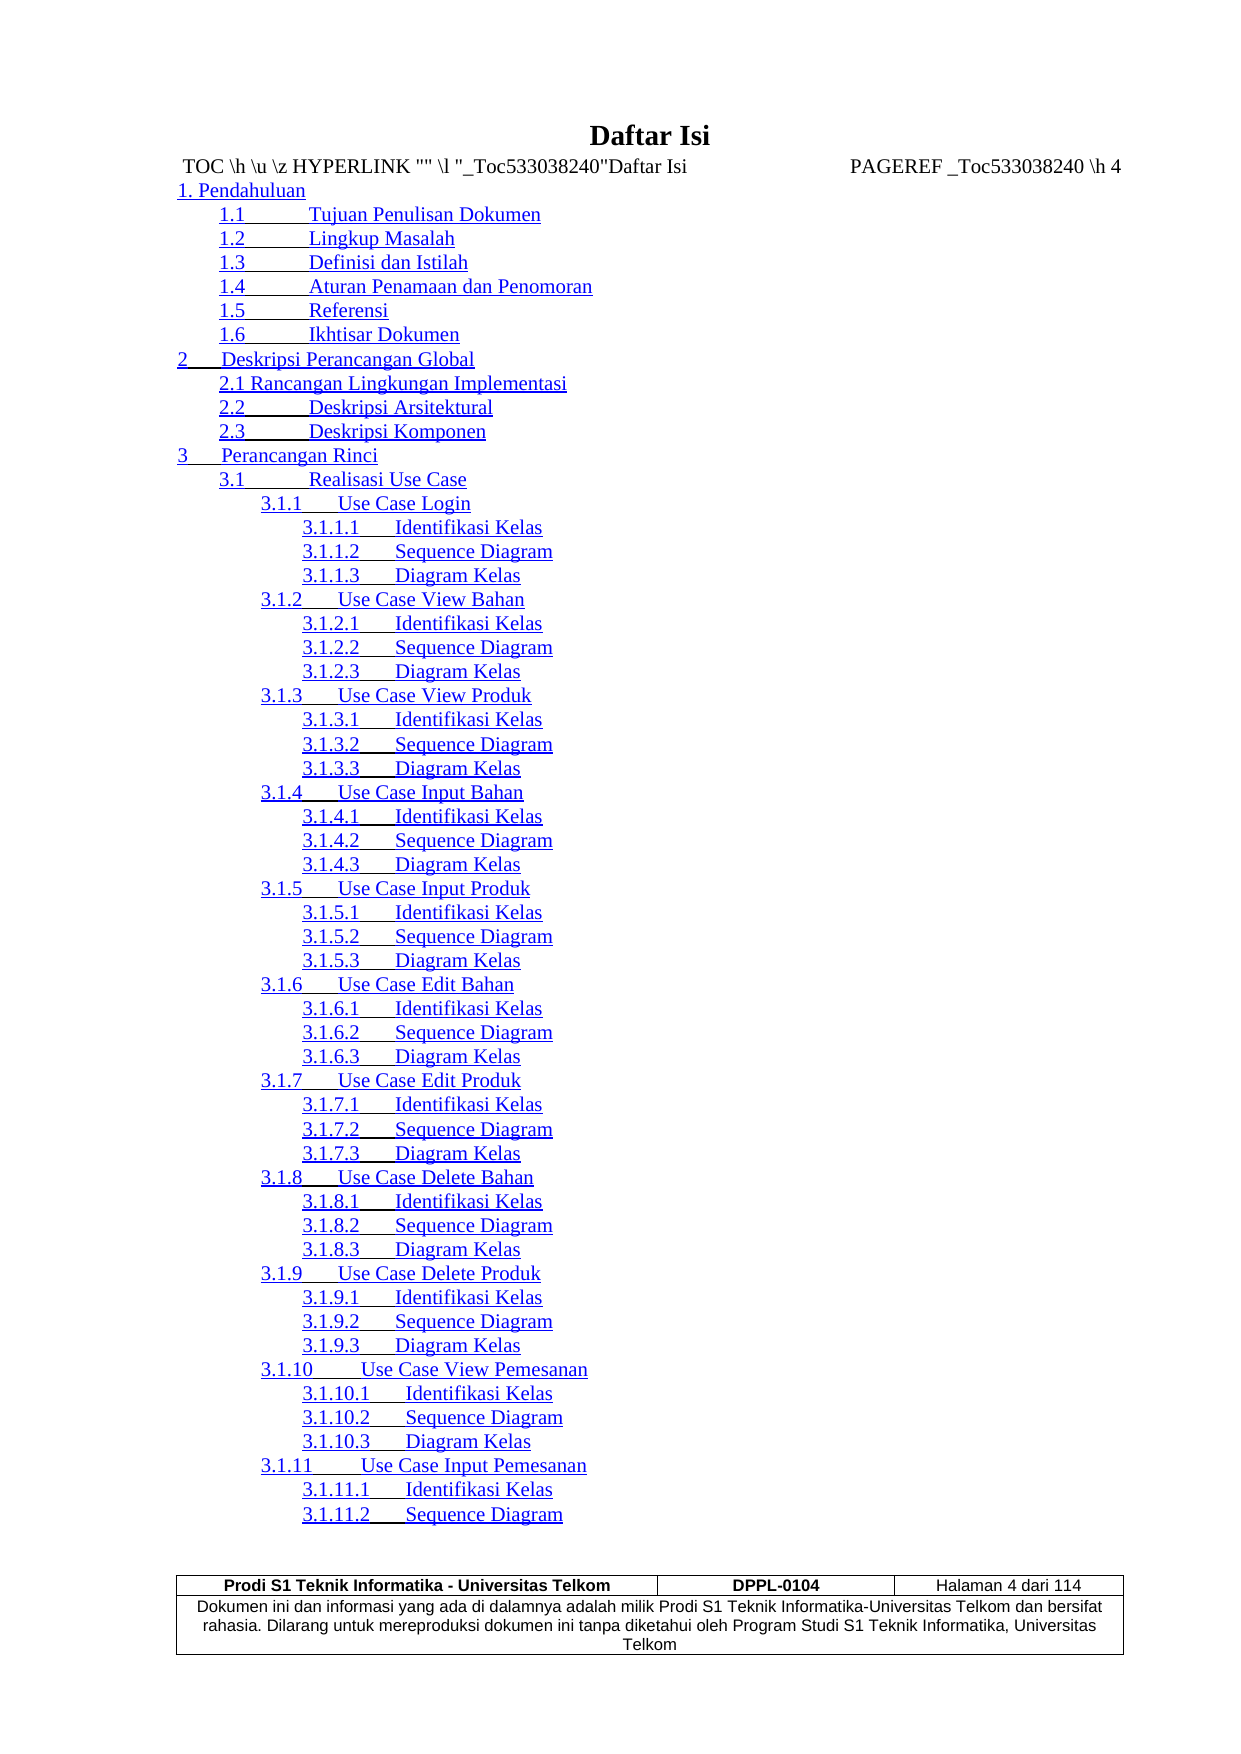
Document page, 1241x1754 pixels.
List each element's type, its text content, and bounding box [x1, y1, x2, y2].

subtitle Daftar Isi [177, 118, 1122, 152]
